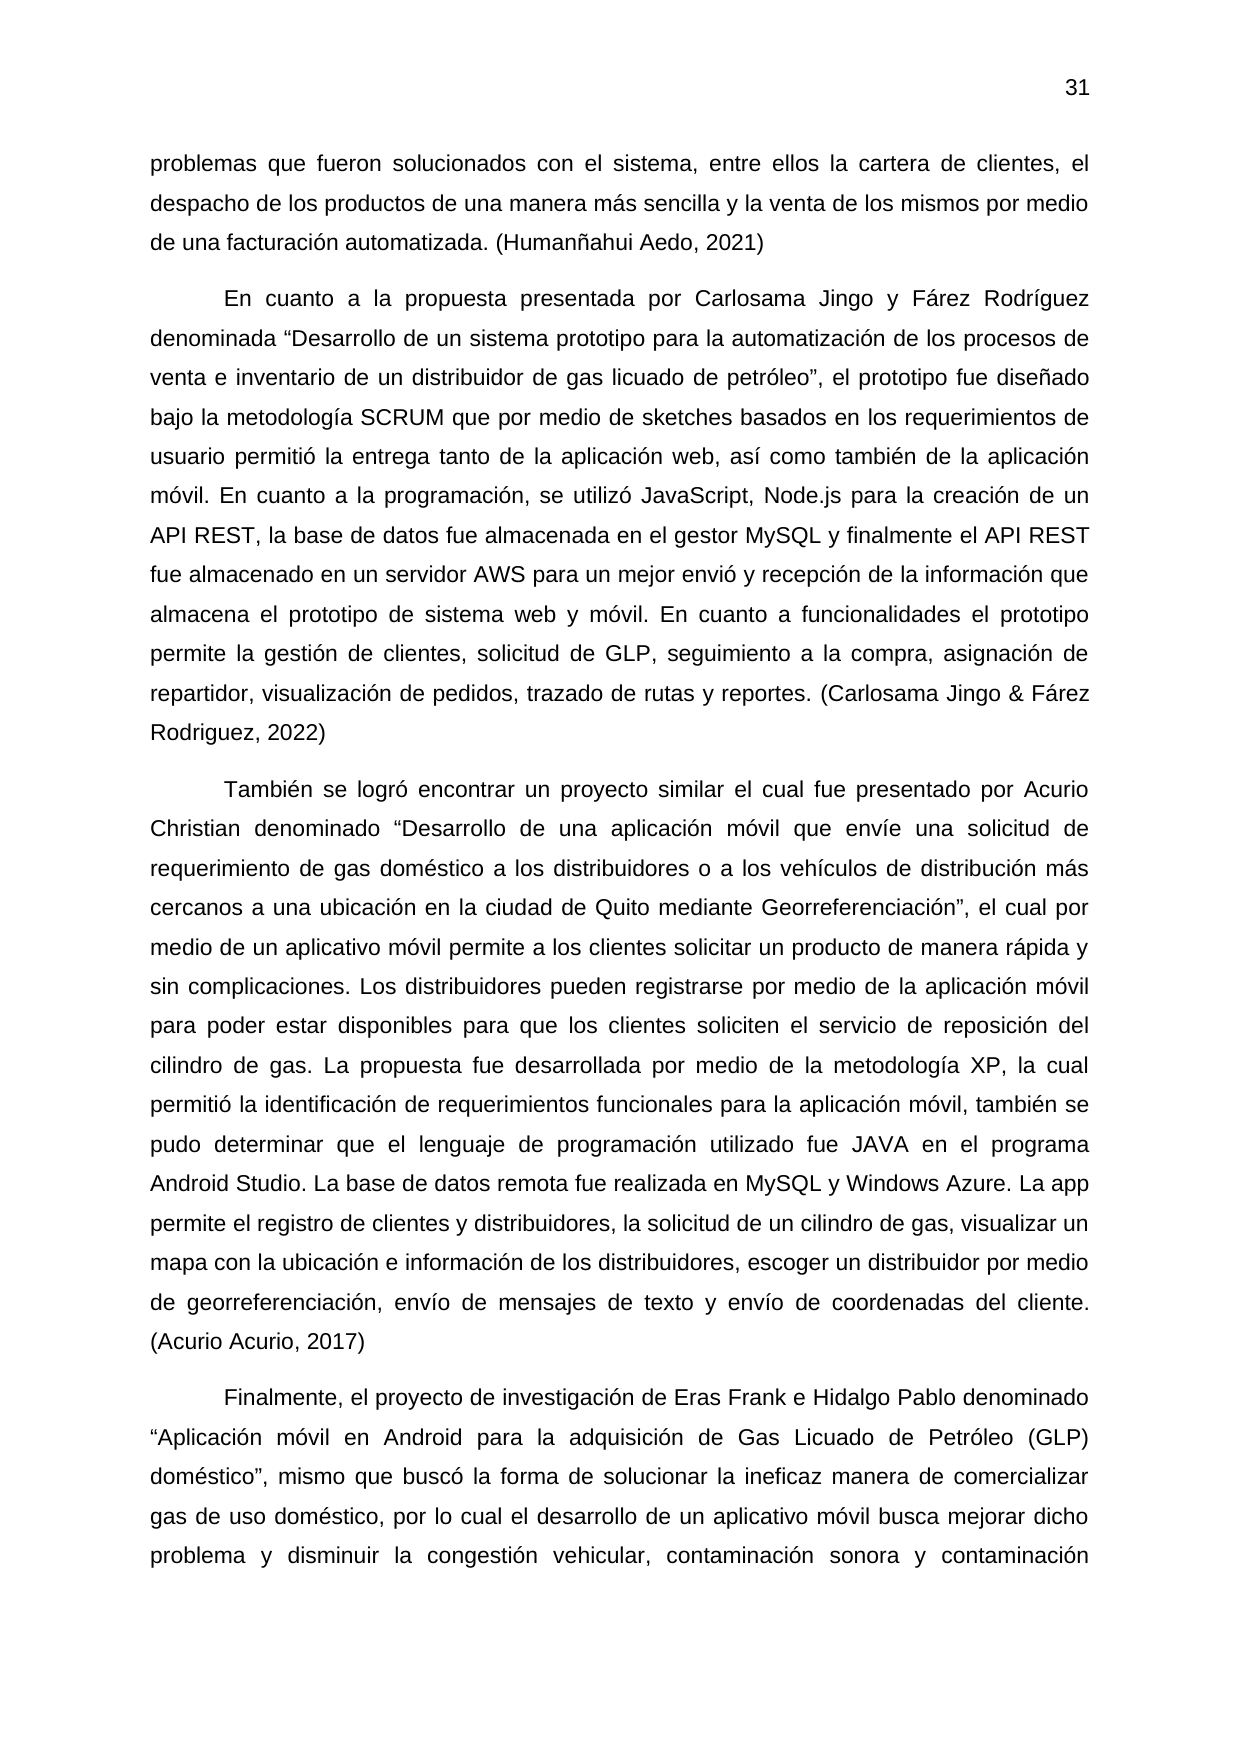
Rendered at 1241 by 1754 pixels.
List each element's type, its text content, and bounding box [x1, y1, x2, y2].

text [150, 150, 1090, 255]
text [150, 1384, 1090, 1569]
text En cuanto a la propuesta presentada por Carlosama Jingo y Fárez Rodríguez denominada “Desarrollo de un sistema prototipo para la automatización de los procesos de venta e inventario de un distribuidor de gas licuado de petróleo”, el prototipo fue diseñado bajo la metodología SCRUM que por medio de sketches basados en los requerimientos de usuario permitió la entrega tanto de la aplicación web, así como también de la aplicación móvil. En cuanto a la programación, se utilizó JavaScript, Node.js para la creación de un API REST, la base de datos fue almacenada en el gestor MySQL y finalmente el API REST fue almacenado en un servidor AWS para un mejor envió y recepción de la información que almacena el prototipo de sistema web y móvil. En cuanto a funcionalidades el prototipo permite la gestión de clientes, solicitud de GLP, seguimiento a la compra, asignación de repartidor, visualización de pedidos, trazado de rutas y reportes. [150, 285, 1090, 746]
text También se logró encontrar un proyecto similar el cual fue presentado por Acurio Christian denominado “Desarrollo de una aplicación móvil que envíe una solicitud de requerimiento de gas doméstico a los distribuidores o a los vehículos de distribución más cercanos a una ubicación en la ciudad de Quito mediante Georreferenciación”, el cual por medio de un aplicativo móvil permite a los clientes solicitar un producto de manera rápida y sin complicaciones. Los distribuidores pueden registrarse por medio de la aplicación móvil para poder estar disponibles para que los clientes soliciten el servicio de reposición del cilindro de gas. La propuesta fue desarrollada por medio de la metodología XP, la cual permitió la identificación de requerimientos funcionales para la aplicación móvil, también se pudo determinar que el lenguaje de programación utilizado fue JAVA en el programa Android Studio. La base de datos remota fue realizada en MySQL y Windows Azure. La app permite el registro de clientes y distribuidores, la solicitud de un cilindro de gas, visualizar un mapa con la ubicación e información de los distribuidores, escoger un distribuidor por medio de georreferenciación, envío de mensajes de texto y envío de coordenadas del cliente. [150, 776, 1090, 1354]
